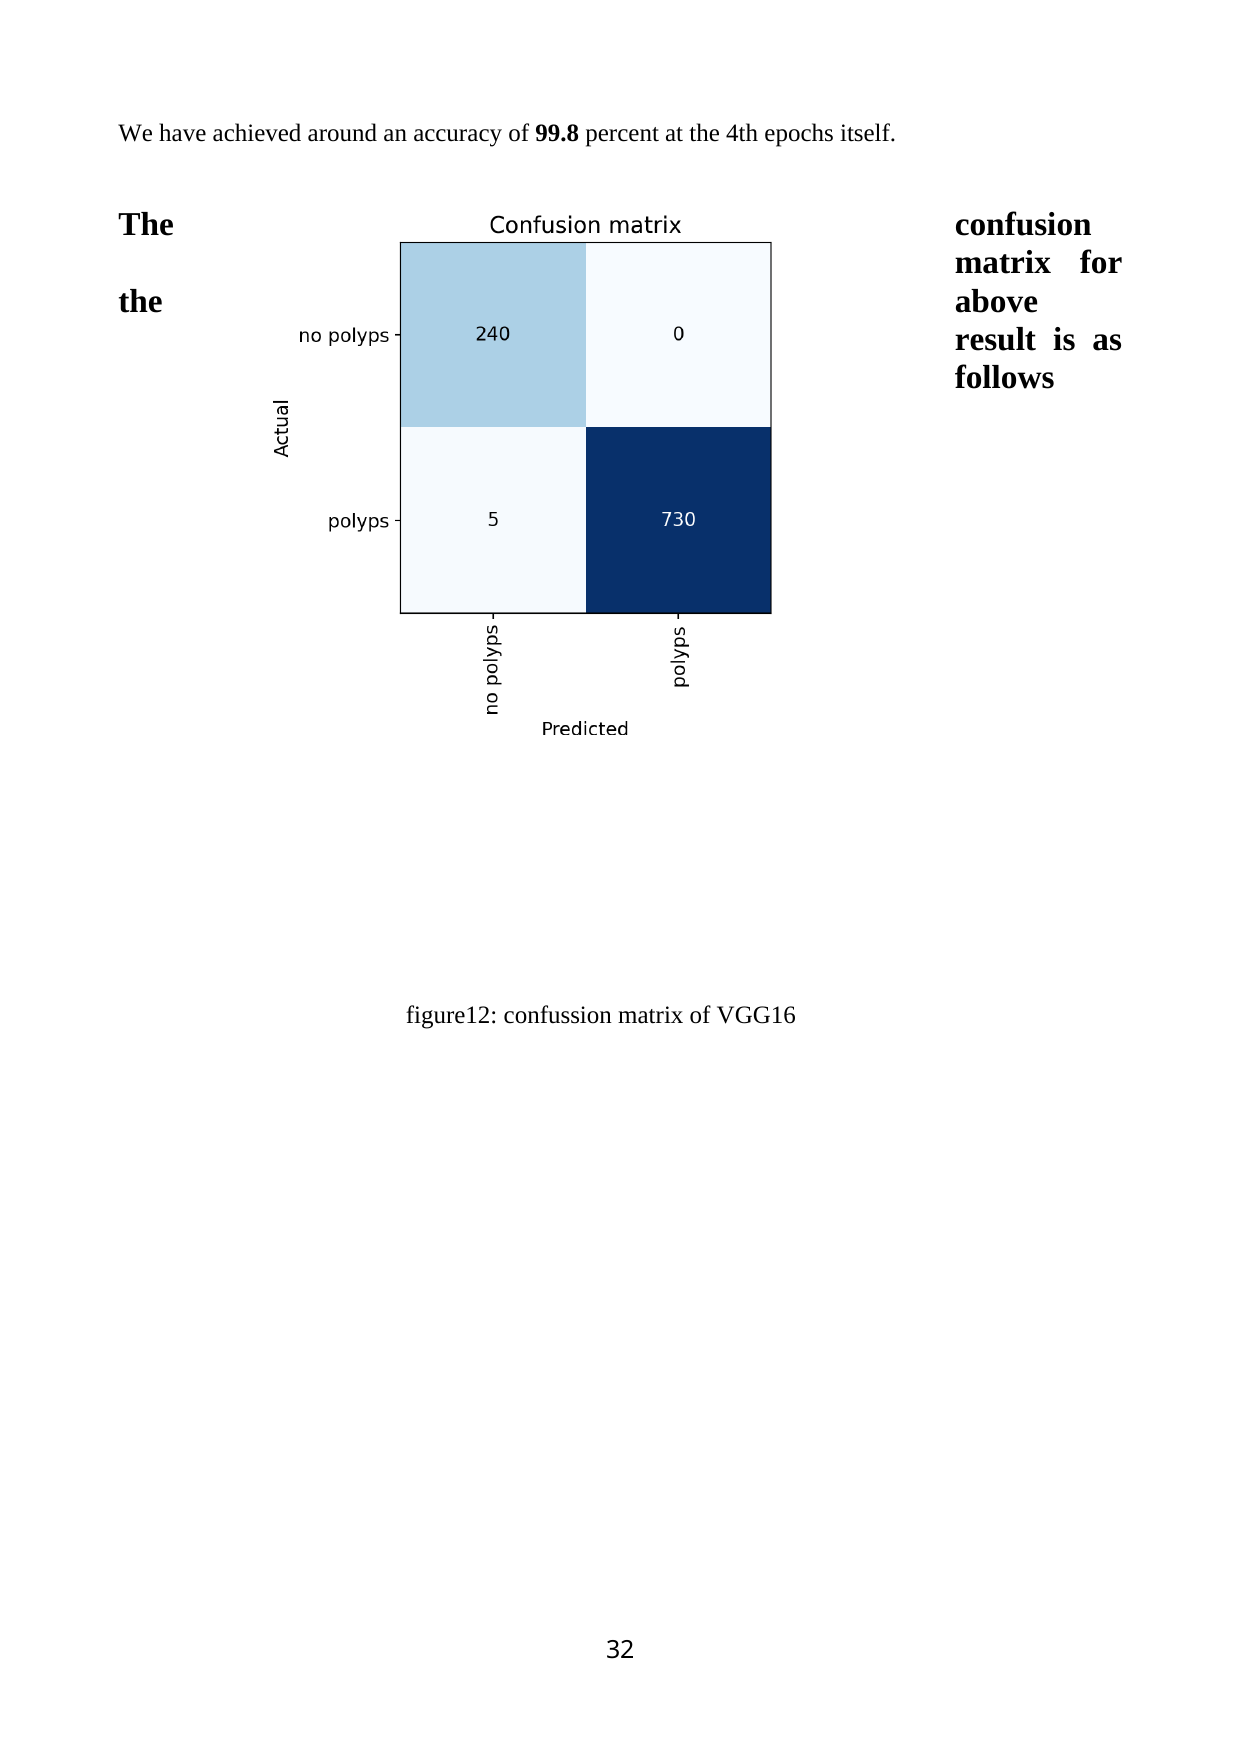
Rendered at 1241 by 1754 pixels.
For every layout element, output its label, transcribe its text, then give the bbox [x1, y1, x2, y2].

text The confusion matrix for the above result is as follows [930, 204, 1122, 396]
text We have achieved around an accuracy of 99.8 percent at the 4th epochs itself. [118, 118, 1122, 147]
picture [210, 195, 930, 735]
text figure12: confussion matrix of VGG16 [118, 1000, 1122, 1028]
text The confusion matrix for the above result is as follows [118, 204, 210, 396]
